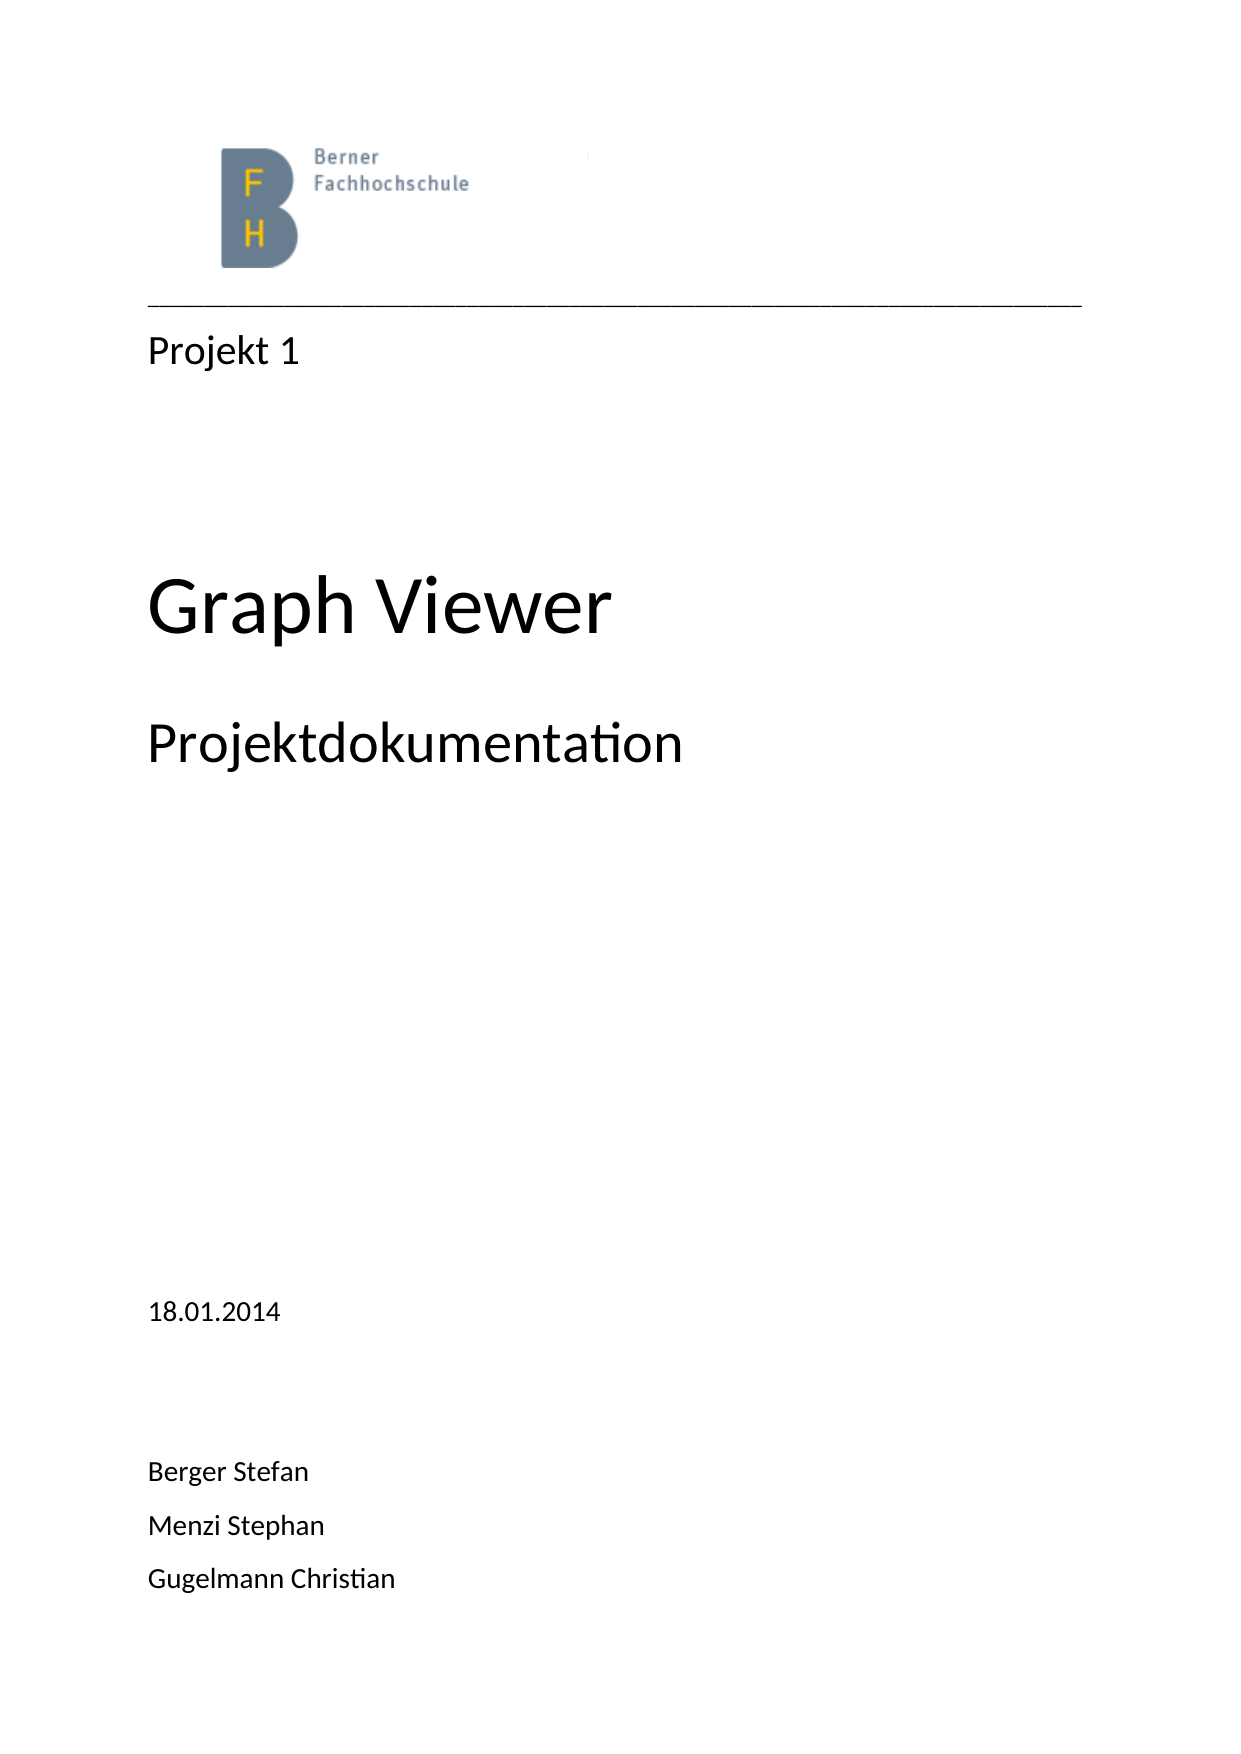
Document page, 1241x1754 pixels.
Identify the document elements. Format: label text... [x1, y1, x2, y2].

text Gugelmann Christian [148, 1560, 1093, 1596]
text Projektdokumentation [148, 705, 1093, 777]
text __________________________________________________________________________________ [148, 282, 1093, 310]
text Graph Viewer [148, 553, 1093, 654]
text Berger Stefan [148, 1453, 1093, 1489]
text 18.01.2014 [148, 1293, 1093, 1329]
picture [221, 147, 589, 268]
text Menzi Stephan [148, 1507, 1093, 1542]
text Projekt 1 [148, 324, 1093, 375]
